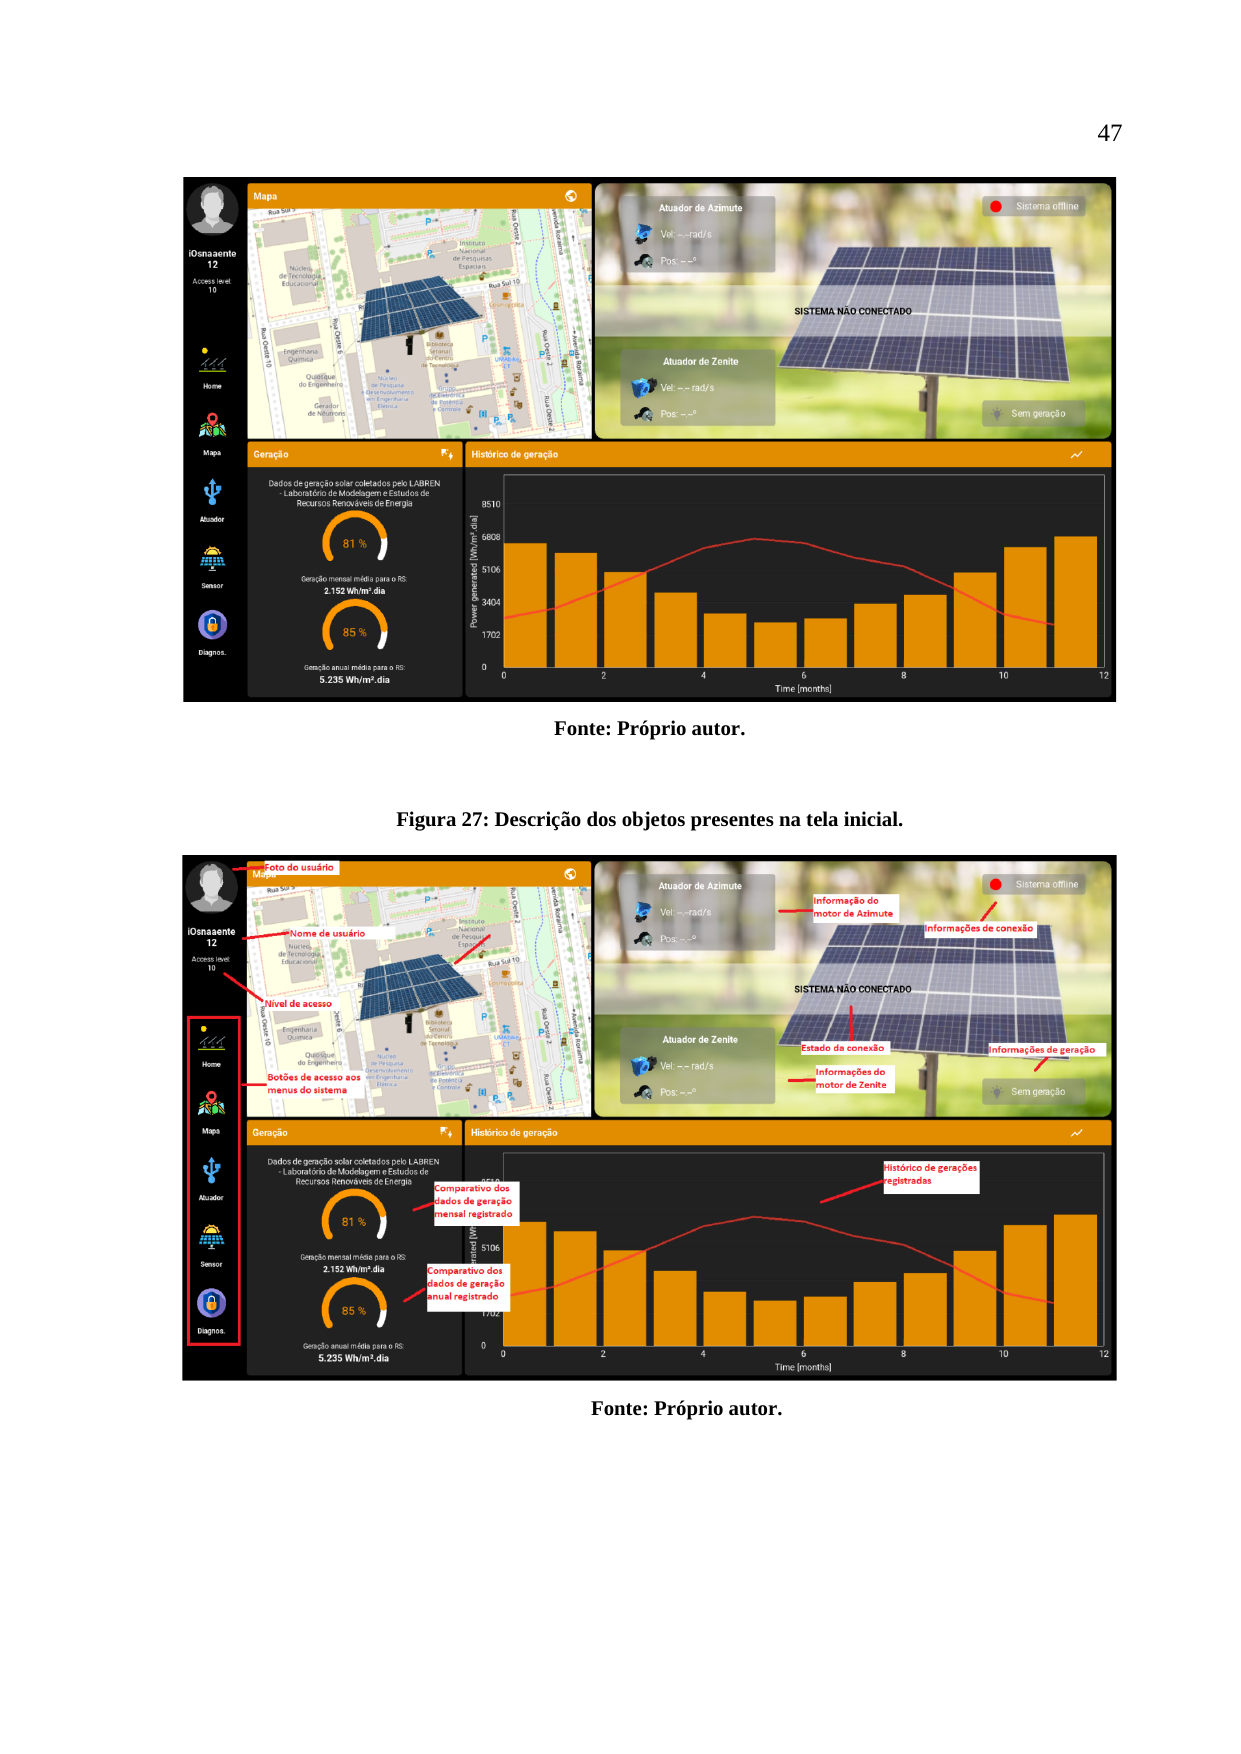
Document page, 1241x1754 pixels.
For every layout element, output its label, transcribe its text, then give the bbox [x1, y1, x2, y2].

picture [182, 855, 1117, 1381]
text Fonte: Próprio autor. [177, 716, 1122, 740]
picture [183, 177, 1117, 702]
text Fonte: Próprio autor. [177, 1395, 1122, 1419]
text Figura 27: Descrição dos objetos presentes na tela inicial. [177, 807, 1122, 831]
